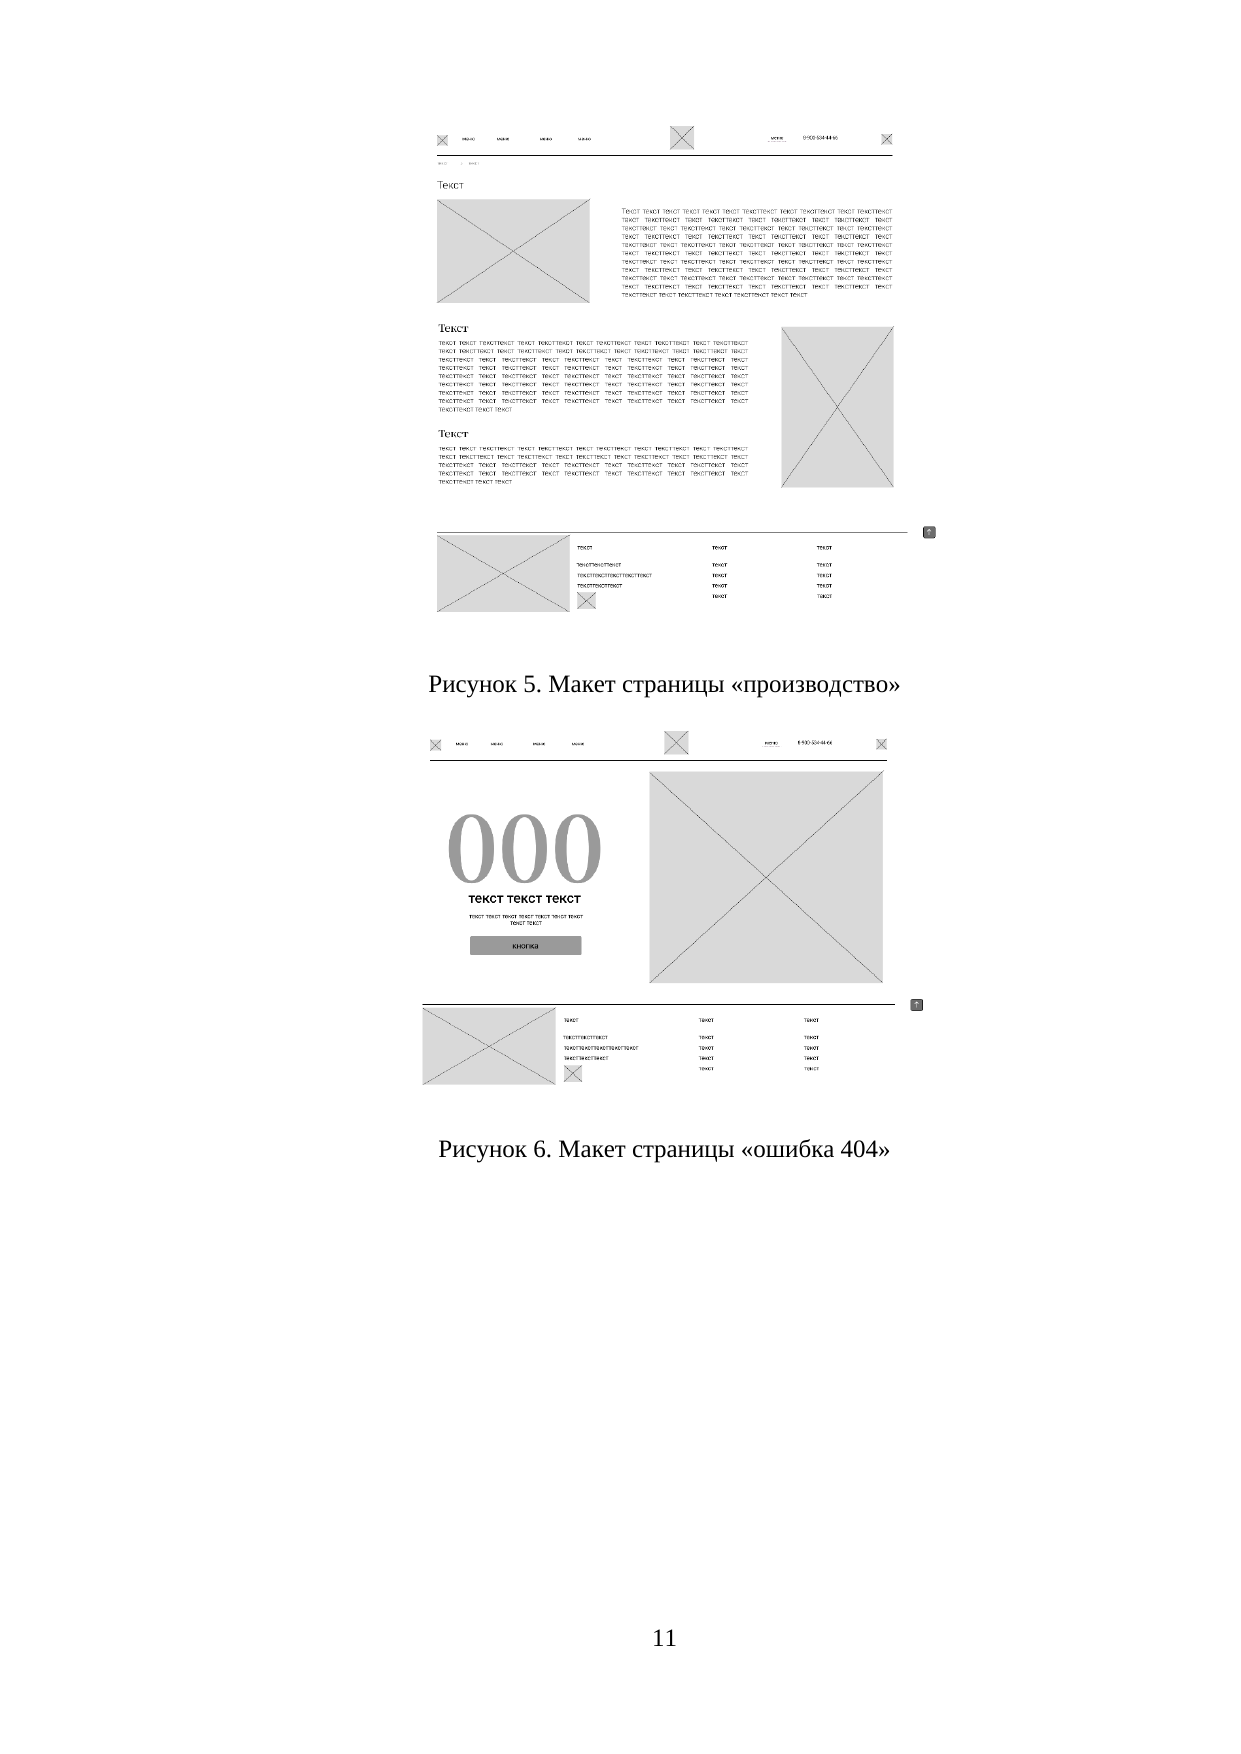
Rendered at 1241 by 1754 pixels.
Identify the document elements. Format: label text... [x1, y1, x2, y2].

picture [379, 118, 950, 643]
picture [378, 725, 951, 1108]
text Рисунок 6. Макет страницы «ошибка 404» [177, 1134, 1152, 1163]
text Рисунок 5. Макет страницы «производство» [177, 669, 1152, 698]
